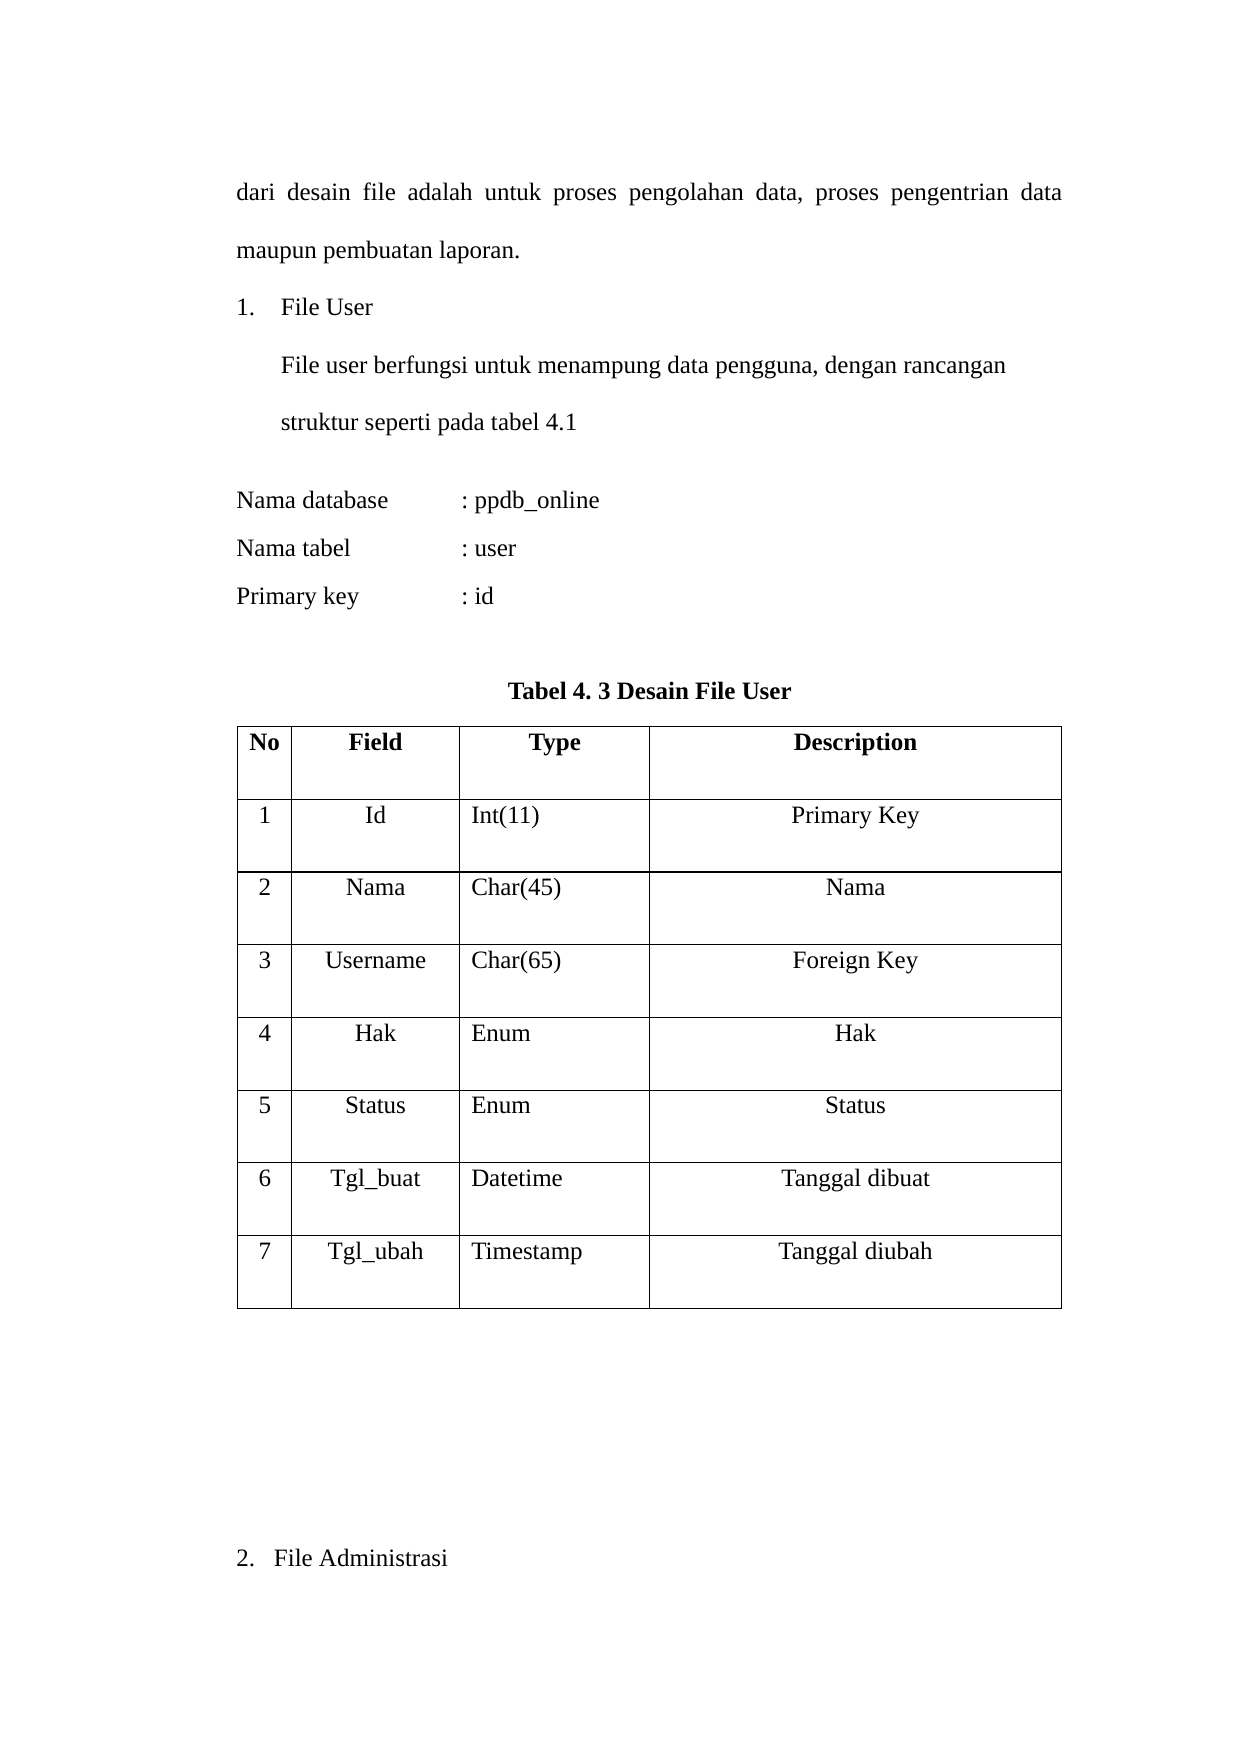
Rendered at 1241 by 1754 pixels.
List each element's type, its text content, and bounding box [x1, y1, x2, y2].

table_cell 6 [238, 1163, 291, 1235]
table_cell Status [650, 1091, 1061, 1162]
table_cell Tanggal dibuat [650, 1163, 1061, 1235]
table_cell Tgl_ubah [292, 1236, 459, 1308]
table_header Type [460, 727, 649, 799]
table_cell Tgl_buat [292, 1163, 459, 1235]
table_cell Id [292, 800, 459, 871]
table_cell Status [292, 1091, 459, 1162]
table_cell 2 [238, 873, 291, 944]
table_cell 3 [238, 945, 291, 1017]
table_cell Int(11) [460, 800, 649, 871]
table_cell Char(45) [460, 873, 649, 944]
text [236, 177, 1063, 263]
table_cell 1 [238, 800, 291, 871]
table_cell Username [292, 945, 459, 1017]
table_cell Nama [650, 873, 1061, 944]
table_cell Hak [650, 1018, 1061, 1089]
list File user berfungsi untuk menampung data pengguna, dengan rancangan struktur seperti pada tabel 4.1 [281, 350, 1063, 436]
table_cell 5 [238, 1091, 291, 1162]
table_cell Enum [460, 1018, 649, 1089]
table_cell Hak [292, 1018, 459, 1089]
text Primary key : id [236, 581, 1063, 610]
table_cell Nama [292, 873, 459, 944]
table_cell 4 [238, 1018, 291, 1089]
table_cell Foreign Key [650, 945, 1061, 1017]
table_header Field [292, 727, 459, 799]
table_cell Enum [460, 1091, 649, 1162]
list File User [236, 292, 1063, 321]
table_header No [238, 727, 291, 799]
table_header Description [650, 727, 1061, 799]
text Nama database : ppdb_online [236, 486, 1063, 514]
table_cell Primary Key [650, 800, 1061, 871]
list File Administrasi [236, 1543, 1063, 1572]
table_cell Datetime [460, 1163, 649, 1235]
table_cell Char(65) [460, 945, 649, 1017]
table_cell Timestamp [460, 1236, 649, 1308]
table_cell 7 [238, 1236, 291, 1308]
table_cell Tanggal diubah [650, 1236, 1061, 1308]
text Nama tabel : user [236, 533, 1063, 562]
